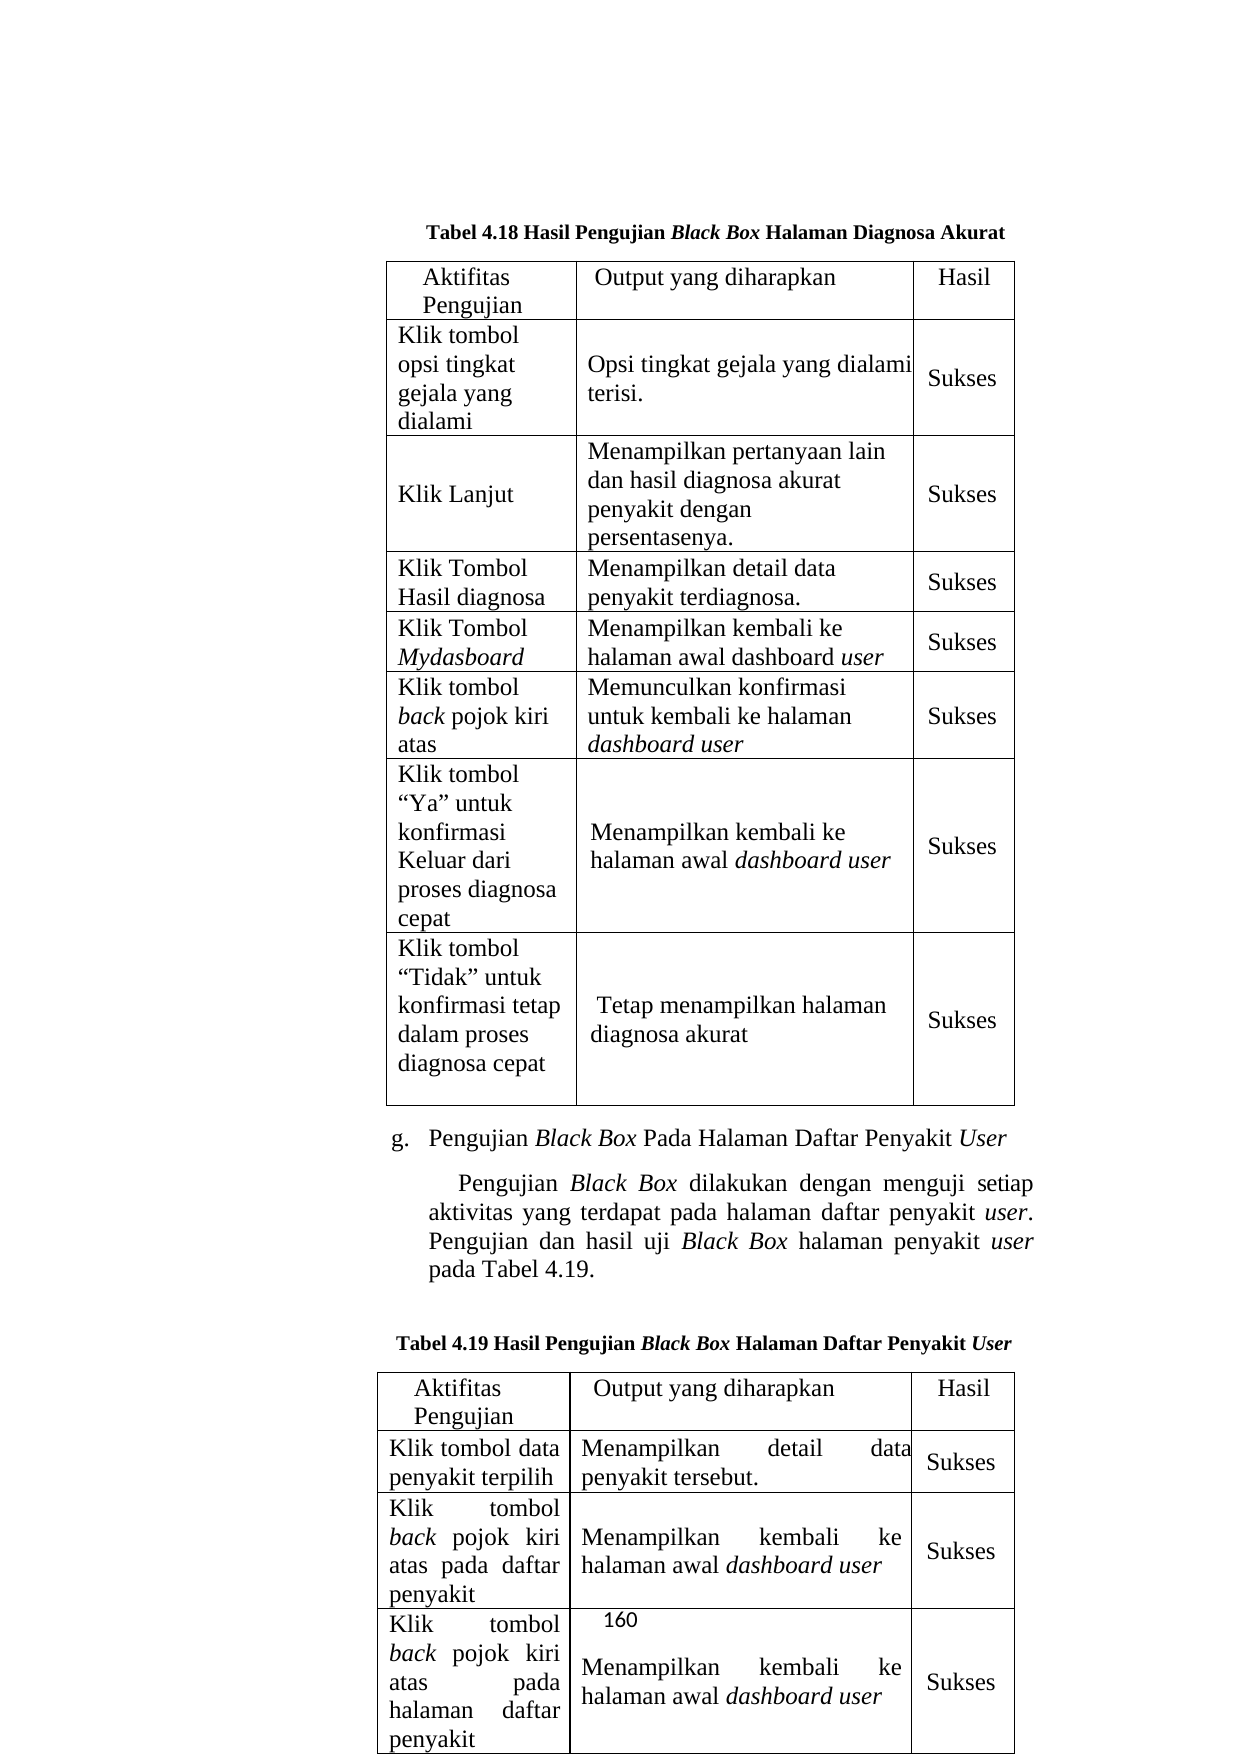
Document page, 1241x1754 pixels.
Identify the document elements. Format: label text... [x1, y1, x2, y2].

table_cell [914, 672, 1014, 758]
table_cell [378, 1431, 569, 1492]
list Pengujian Black Box Pada Halaman Daftar Penyakit User [391, 404, 1034, 1152]
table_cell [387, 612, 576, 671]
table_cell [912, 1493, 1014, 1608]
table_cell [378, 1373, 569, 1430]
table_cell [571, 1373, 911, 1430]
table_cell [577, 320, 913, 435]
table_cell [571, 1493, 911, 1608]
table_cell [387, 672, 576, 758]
text Pengujian Black Box dilakukan dengan menguji setiap aktivitas yang terdapat pada halaman daftar penyakit user. Pengujian dan hasil uji Black Box halaman penyakit user pada Tabel 4.19. [428, 1168, 1034, 1283]
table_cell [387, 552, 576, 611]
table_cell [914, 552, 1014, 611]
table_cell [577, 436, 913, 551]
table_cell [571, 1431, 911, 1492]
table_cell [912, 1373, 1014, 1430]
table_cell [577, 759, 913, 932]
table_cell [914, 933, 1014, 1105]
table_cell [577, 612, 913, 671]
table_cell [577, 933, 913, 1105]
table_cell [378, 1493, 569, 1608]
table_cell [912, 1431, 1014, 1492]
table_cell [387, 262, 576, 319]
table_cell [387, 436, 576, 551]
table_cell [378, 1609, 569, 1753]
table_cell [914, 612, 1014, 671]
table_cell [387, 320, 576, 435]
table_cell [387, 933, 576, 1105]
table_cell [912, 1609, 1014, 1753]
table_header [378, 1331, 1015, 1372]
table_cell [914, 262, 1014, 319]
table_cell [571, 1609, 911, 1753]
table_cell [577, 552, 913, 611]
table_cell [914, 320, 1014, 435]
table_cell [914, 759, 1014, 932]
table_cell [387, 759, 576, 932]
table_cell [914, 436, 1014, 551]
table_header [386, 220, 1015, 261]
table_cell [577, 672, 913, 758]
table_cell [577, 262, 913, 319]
